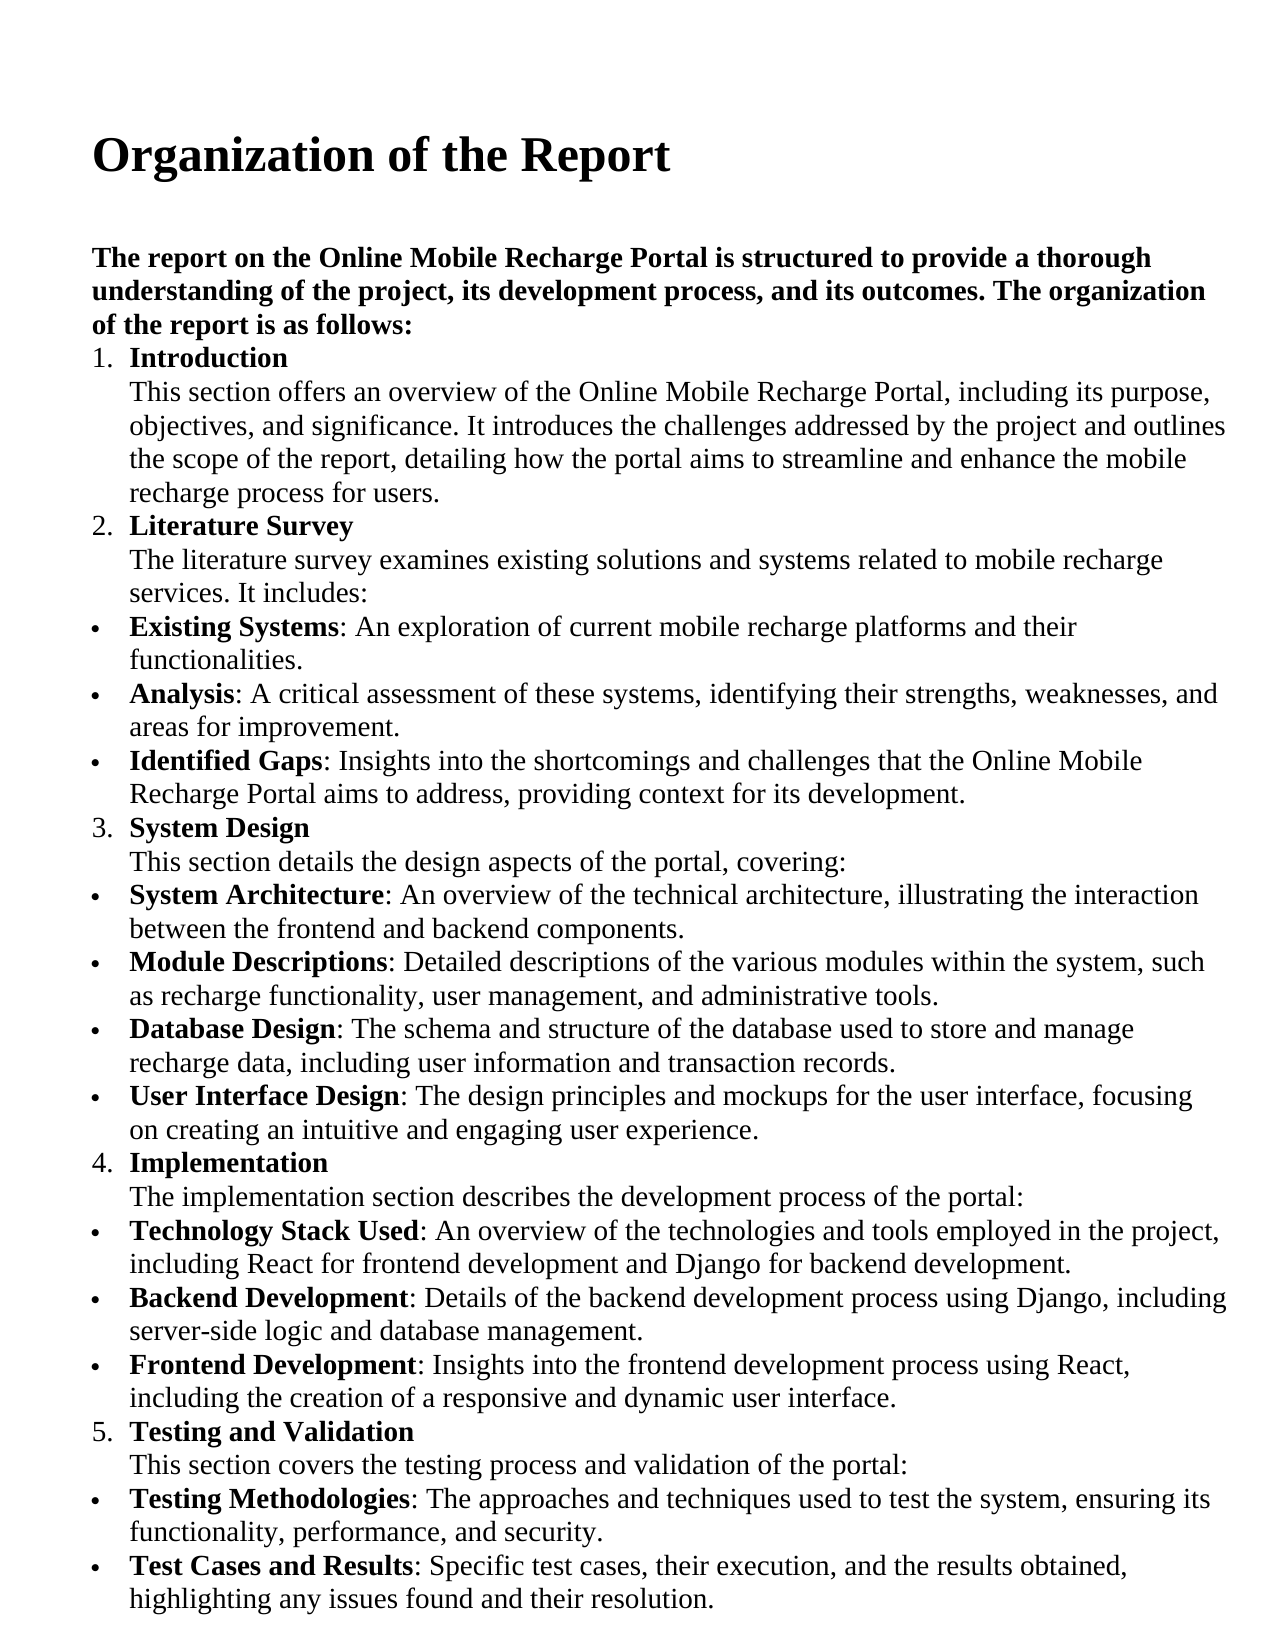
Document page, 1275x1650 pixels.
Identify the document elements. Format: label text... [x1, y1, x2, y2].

list Backend Development: Details of the backend development process using Django, including server-side logic and database management. [92, 1280, 1227, 1347]
list Technology Stack Used: An overview of the technologies and tools employed in the project, including React for frontend development and Django for backend development. [92, 1213, 1227, 1280]
list System Design This section details the design aspects of the portal, covering: [92, 810, 1227, 877]
text The report on the Online Mobile Recharge Portal is structured to provide a thorough understanding of the project, its development process, and its outcomes. The organization of the report is as follows: [92, 240, 1227, 341]
list Testing Methodologies: The approaches and techniques used to test the system, ensuring its functionality, performance, and security. [92, 1481, 1227, 1548]
list Literature Survey The literature survey examines existing solutions and systems related to mobile recharge services. It includes: [92, 508, 1227, 609]
list Test Cases and Results: Specific test cases, their execution, and the results obtained, highlighting any issues found and their resolution. [92, 1548, 1227, 1615]
list Existing Systems: An exploration of current mobile recharge platforms and their functionalities. [92, 609, 1227, 676]
list Testing and Validation This section covers the testing process and validation of the portal: [92, 1414, 1227, 1481]
list User Interface Design: The design principles and mockups for the user interface, focusing on creating an intuitive and engaging user experience. [92, 1078, 1227, 1146]
list Identified Gaps: Insights into the shortcomings and challenges that the Online Mobile Recharge Portal aims to address, providing context for its development. [92, 743, 1227, 810]
list System Architecture: An overview of the technical architecture, illustrating the interaction between the frontend and backend components. [92, 877, 1227, 944]
list Introduction This section offers an overview of the Online Mobile Recharge Portal, including its purpose, objectives, and significance. It introduces the challenges addressed by the project and outlines the scope of the report, detailing how the portal aims to streamline and enhance the mobile recharge process for users. [92, 341, 1227, 508]
list Frontend Development: Insights into the frontend development process using React, including the creation of a responsive and dynamic user interface. [92, 1347, 1227, 1414]
list Implementation The implementation section describes the development process of the portal: [92, 1146, 1227, 1213]
list Module Descriptions: Detailed descriptions of the various modules within the system, such as recharge functionality, user management, and administrative tools. [92, 944, 1227, 1011]
text Organization of the Report [92, 125, 1227, 182]
list Database Design: The schema and structure of the database used to store and manage recharge data, including user information and transaction records. [92, 1011, 1227, 1078]
list Analysis: A critical assessment of these systems, identifying their strengths, weaknesses, and areas for improvement. [92, 676, 1227, 743]
